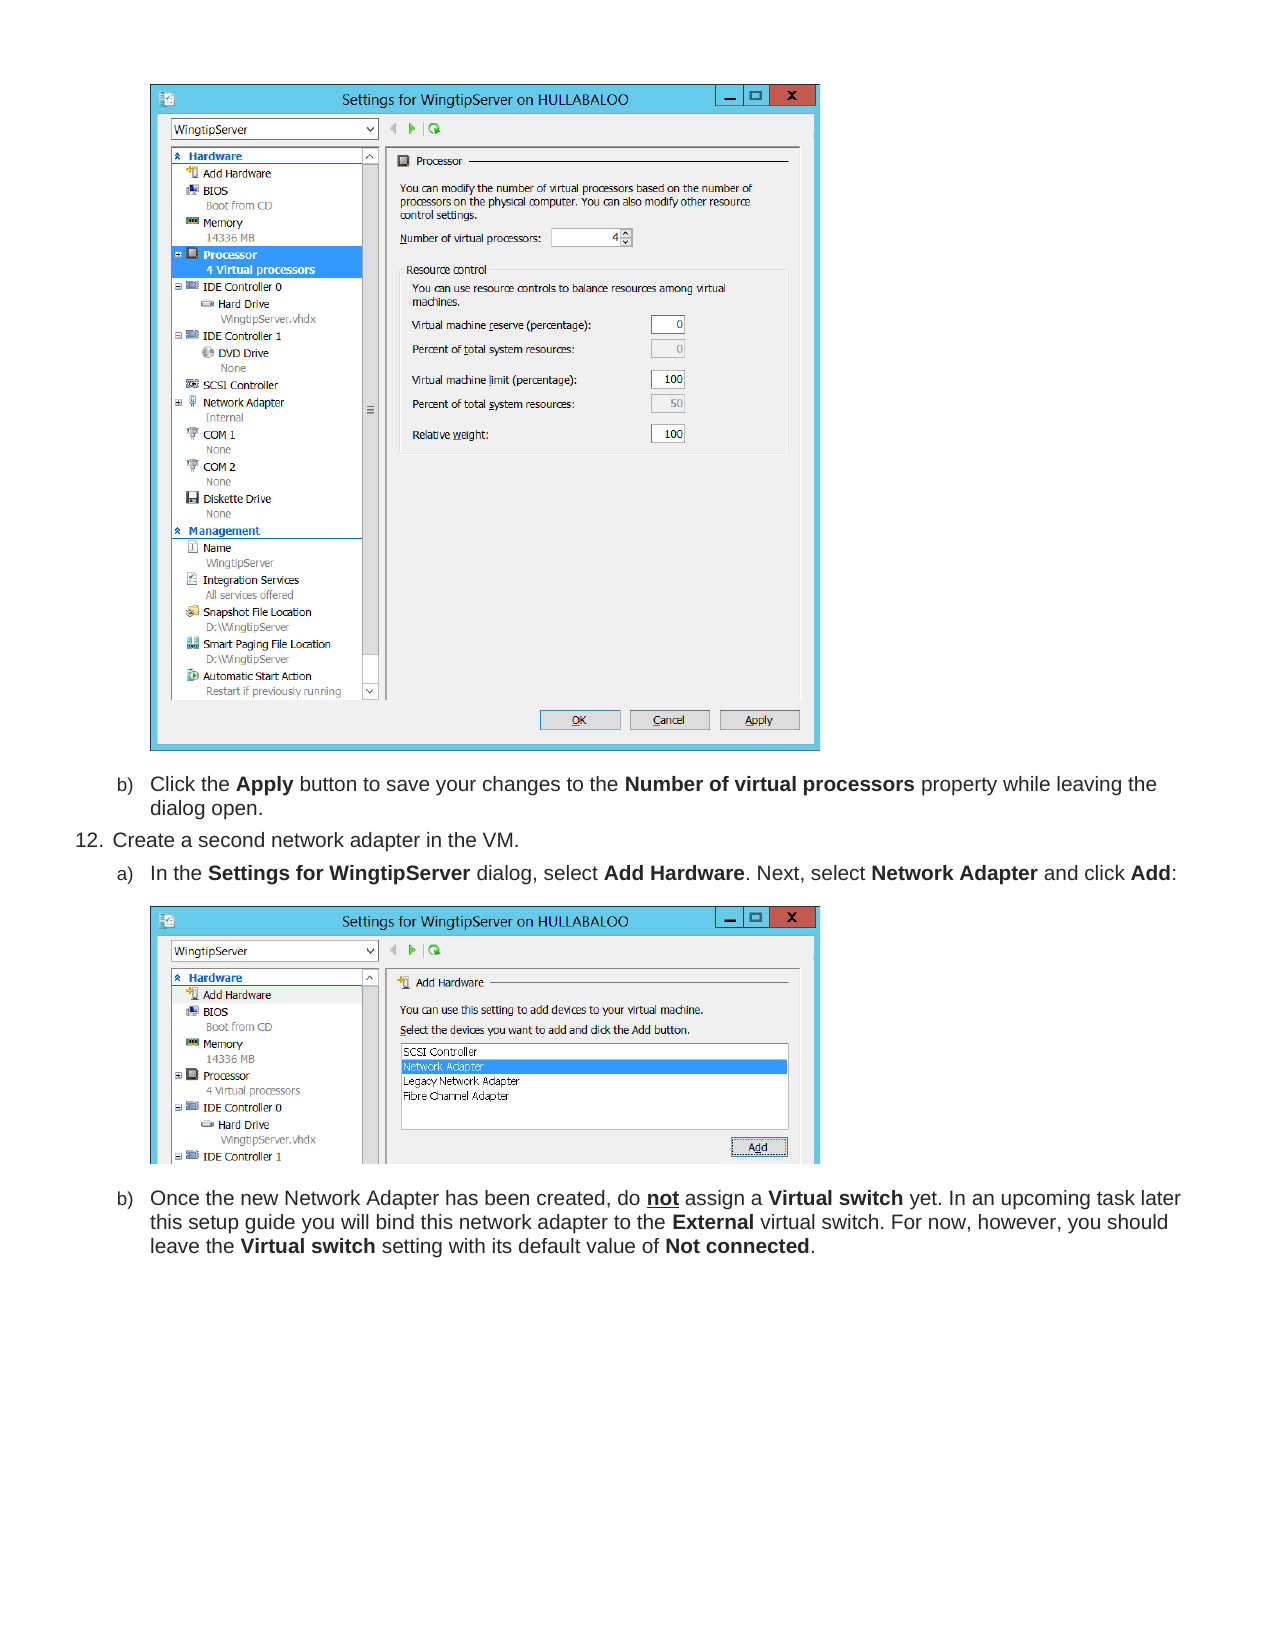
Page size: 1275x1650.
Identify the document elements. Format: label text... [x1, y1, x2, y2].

list In the Settings for WingtipServer dialog, select Add Hardware. Next, select Network Adapter and click Add: [117, 861, 1200, 884]
list Create a second network adapter in the VM. [75, 828, 1200, 852]
picture [150, 84, 821, 751]
picture [150, 906, 821, 1164]
list Click the Apply button to save your changes to the Number of virtual processors property while leaving the dialog open. [117, 772, 1200, 820]
list Once the new Network Adapter has been created, do not assign a Virtual switch yet. In an upcoming task later this setup guide you will bind this network adapter to the External virtual switch. For now, however, you should leave the Virtual switch setting with its default value of Not connected. [117, 1186, 1200, 1258]
